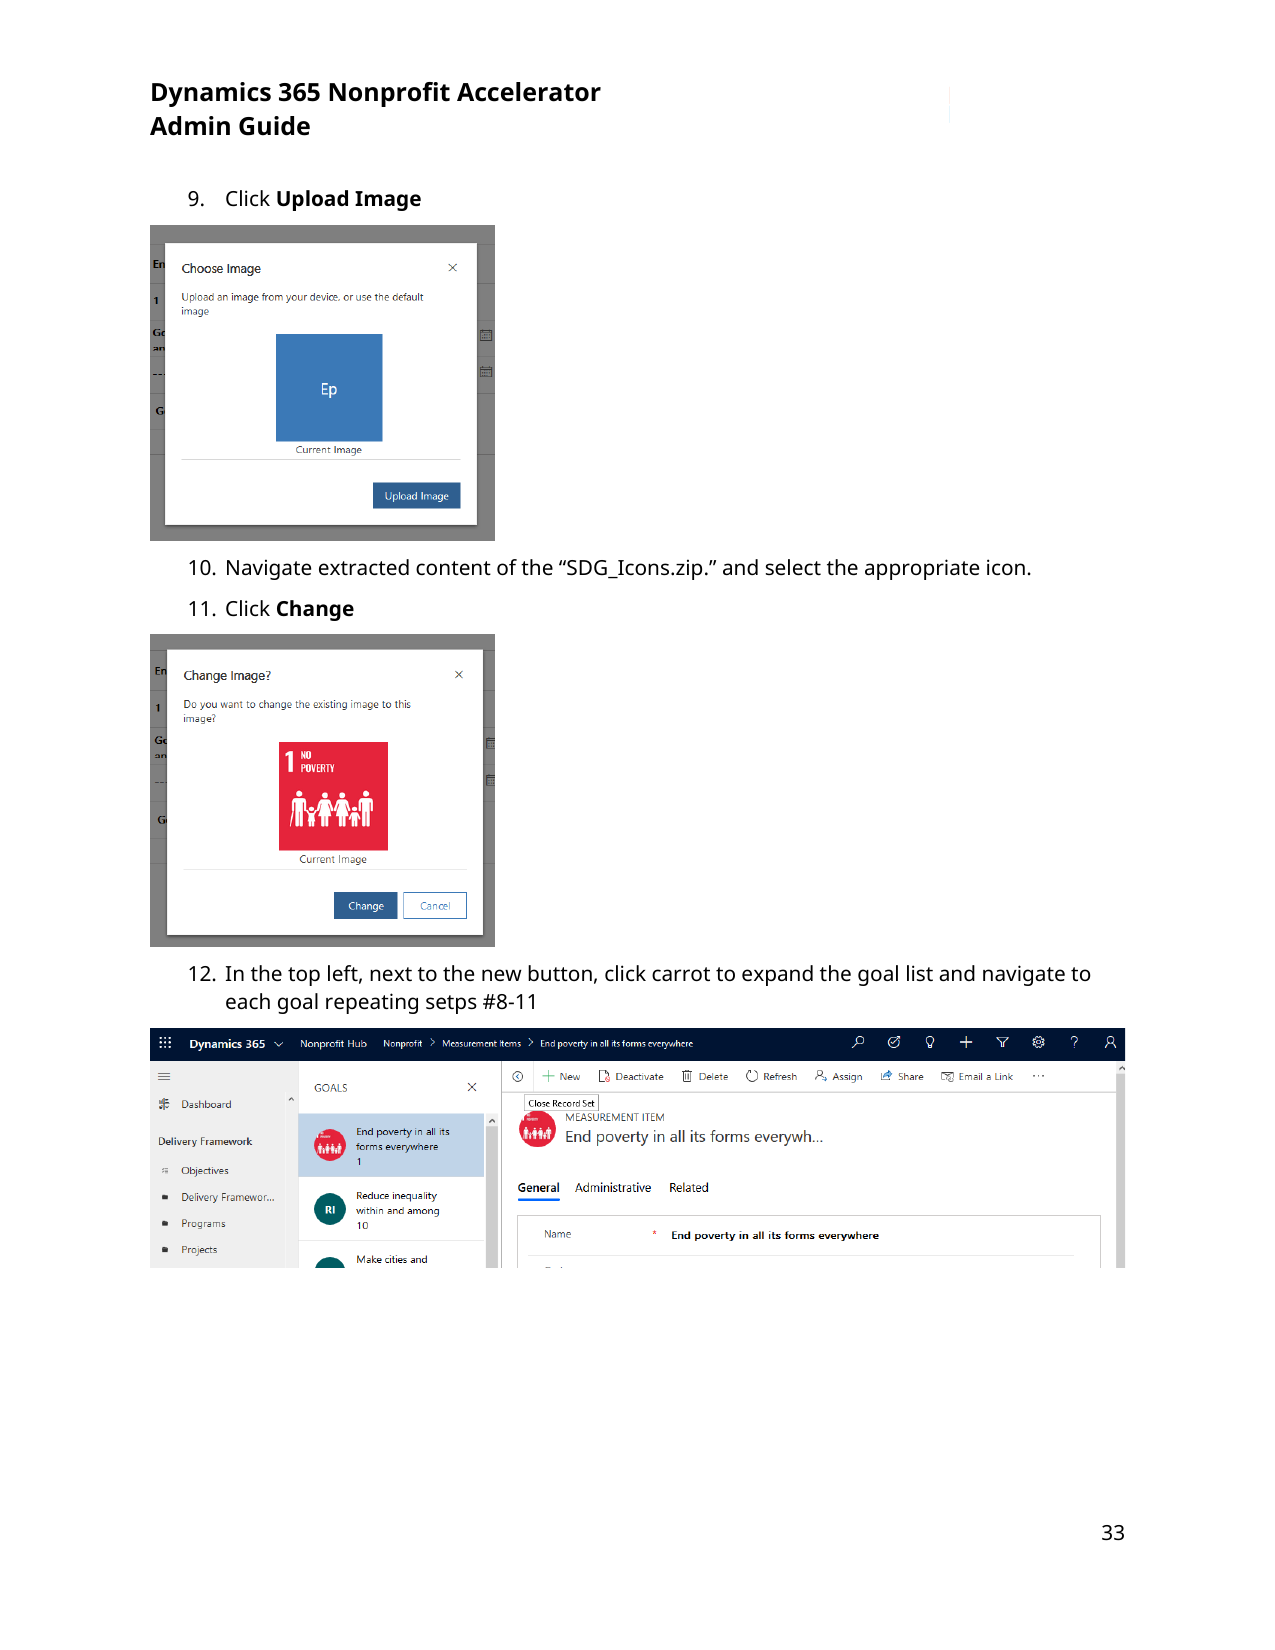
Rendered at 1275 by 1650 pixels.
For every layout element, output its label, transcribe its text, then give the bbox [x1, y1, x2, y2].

list Click Change [187, 594, 1125, 622]
list Navigate extracted content of the “SDG_Icons.zip.” and select the appropriate icon. [187, 553, 1125, 581]
picture [150, 225, 495, 541]
picture [150, 1028, 1125, 1268]
list Click Upload Image [187, 184, 1125, 212]
picture [150, 634, 495, 947]
list In the top left, next to the new button, click carrot to expand the goal list and navigate to each goal repeating setps #8-11 [187, 959, 1125, 1016]
